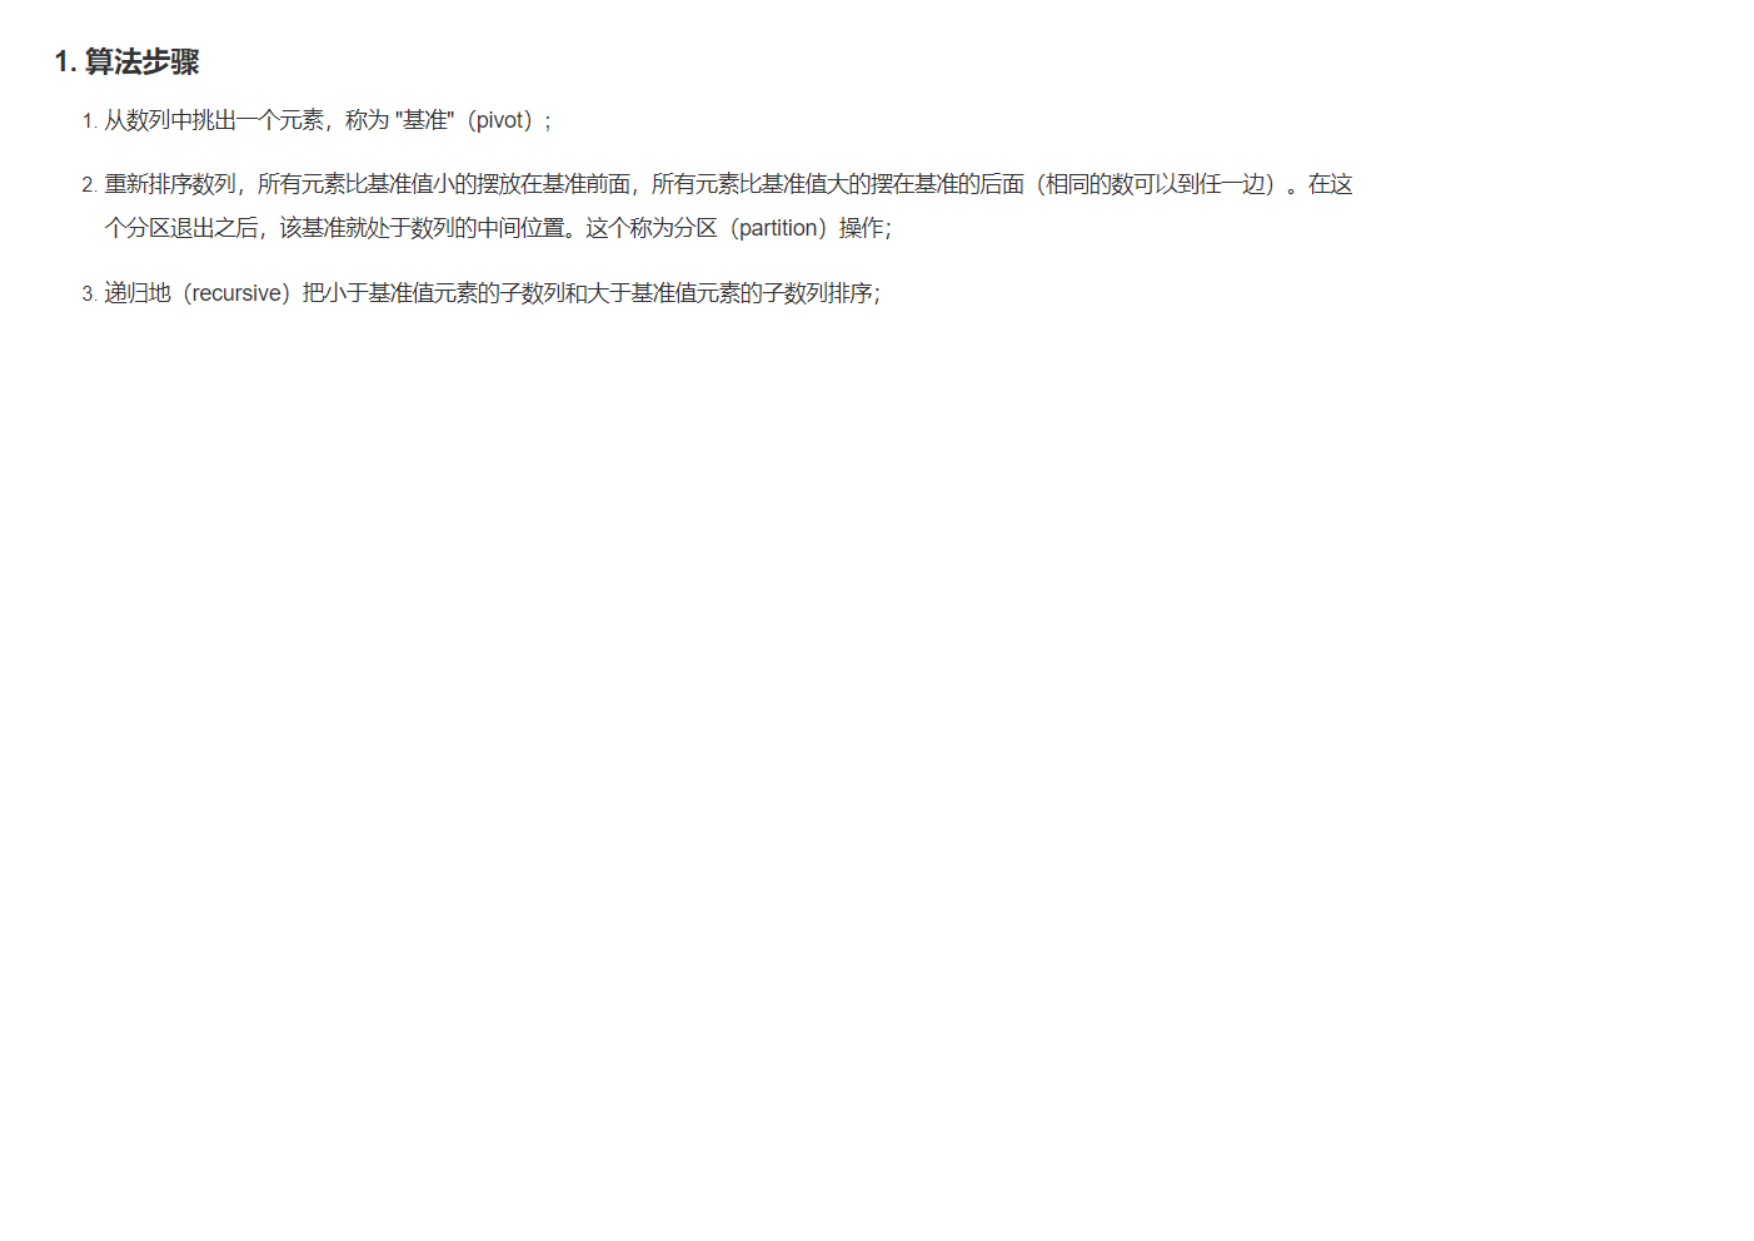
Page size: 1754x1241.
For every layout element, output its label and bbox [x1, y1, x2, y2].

picture [44, 35, 1366, 326]
